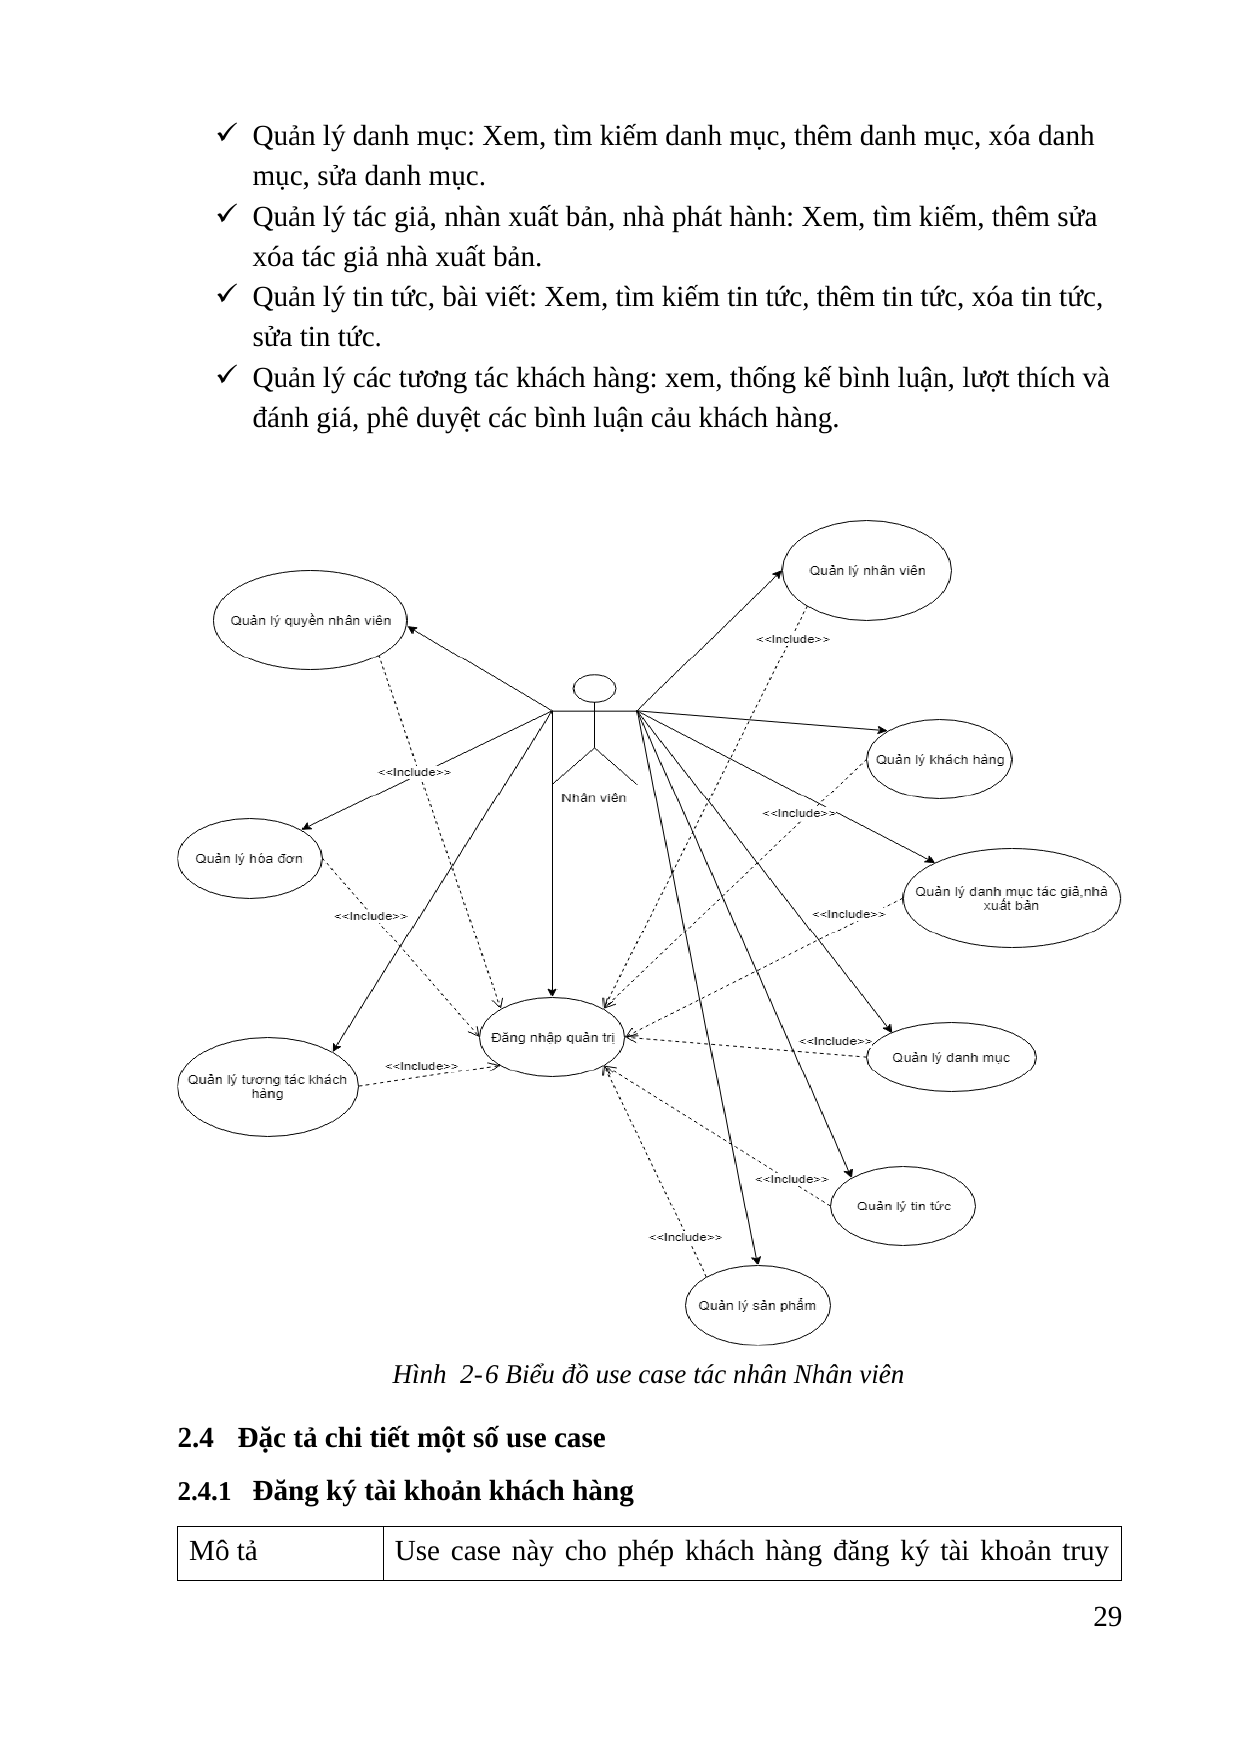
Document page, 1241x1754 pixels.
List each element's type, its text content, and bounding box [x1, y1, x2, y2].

subtitle Đăng ký tài khoản khách hàng [177, 1473, 1122, 1507]
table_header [384, 1527, 1121, 1580]
list Quản lý danh mục: Xem, tìm kiếm danh mục, thêm danh mục, xóa danh mục, sửa danh mục. [215, 118, 1122, 192]
list Quản lý tác giả, nhàn xuất bản, nhà phát hành: Xem, tìm kiếm, thêm sửa xóa tác giả nhà xuất bản. [215, 199, 1122, 272]
list Quản lý tin tức, bài viết: Xem, tìm kiếm tin tức, thêm tin tức, xóa tin tức, sửa tin tức. [215, 279, 1122, 353]
subtitle Đặc tả chi tiết một số use case [177, 1421, 1122, 1454]
list Quản lý các tương tác khách hàng: xem, thống kế bình luận, lượt thích và đánh giá, phê duyệt các bình luận cảu khách hàng. [215, 360, 1122, 433]
picture [177, 520, 1122, 1346]
text Hình - Biểu đồ use case tác nhân Nhân viên [177, 1358, 1122, 1389]
table_header Mô tả [178, 1527, 383, 1580]
